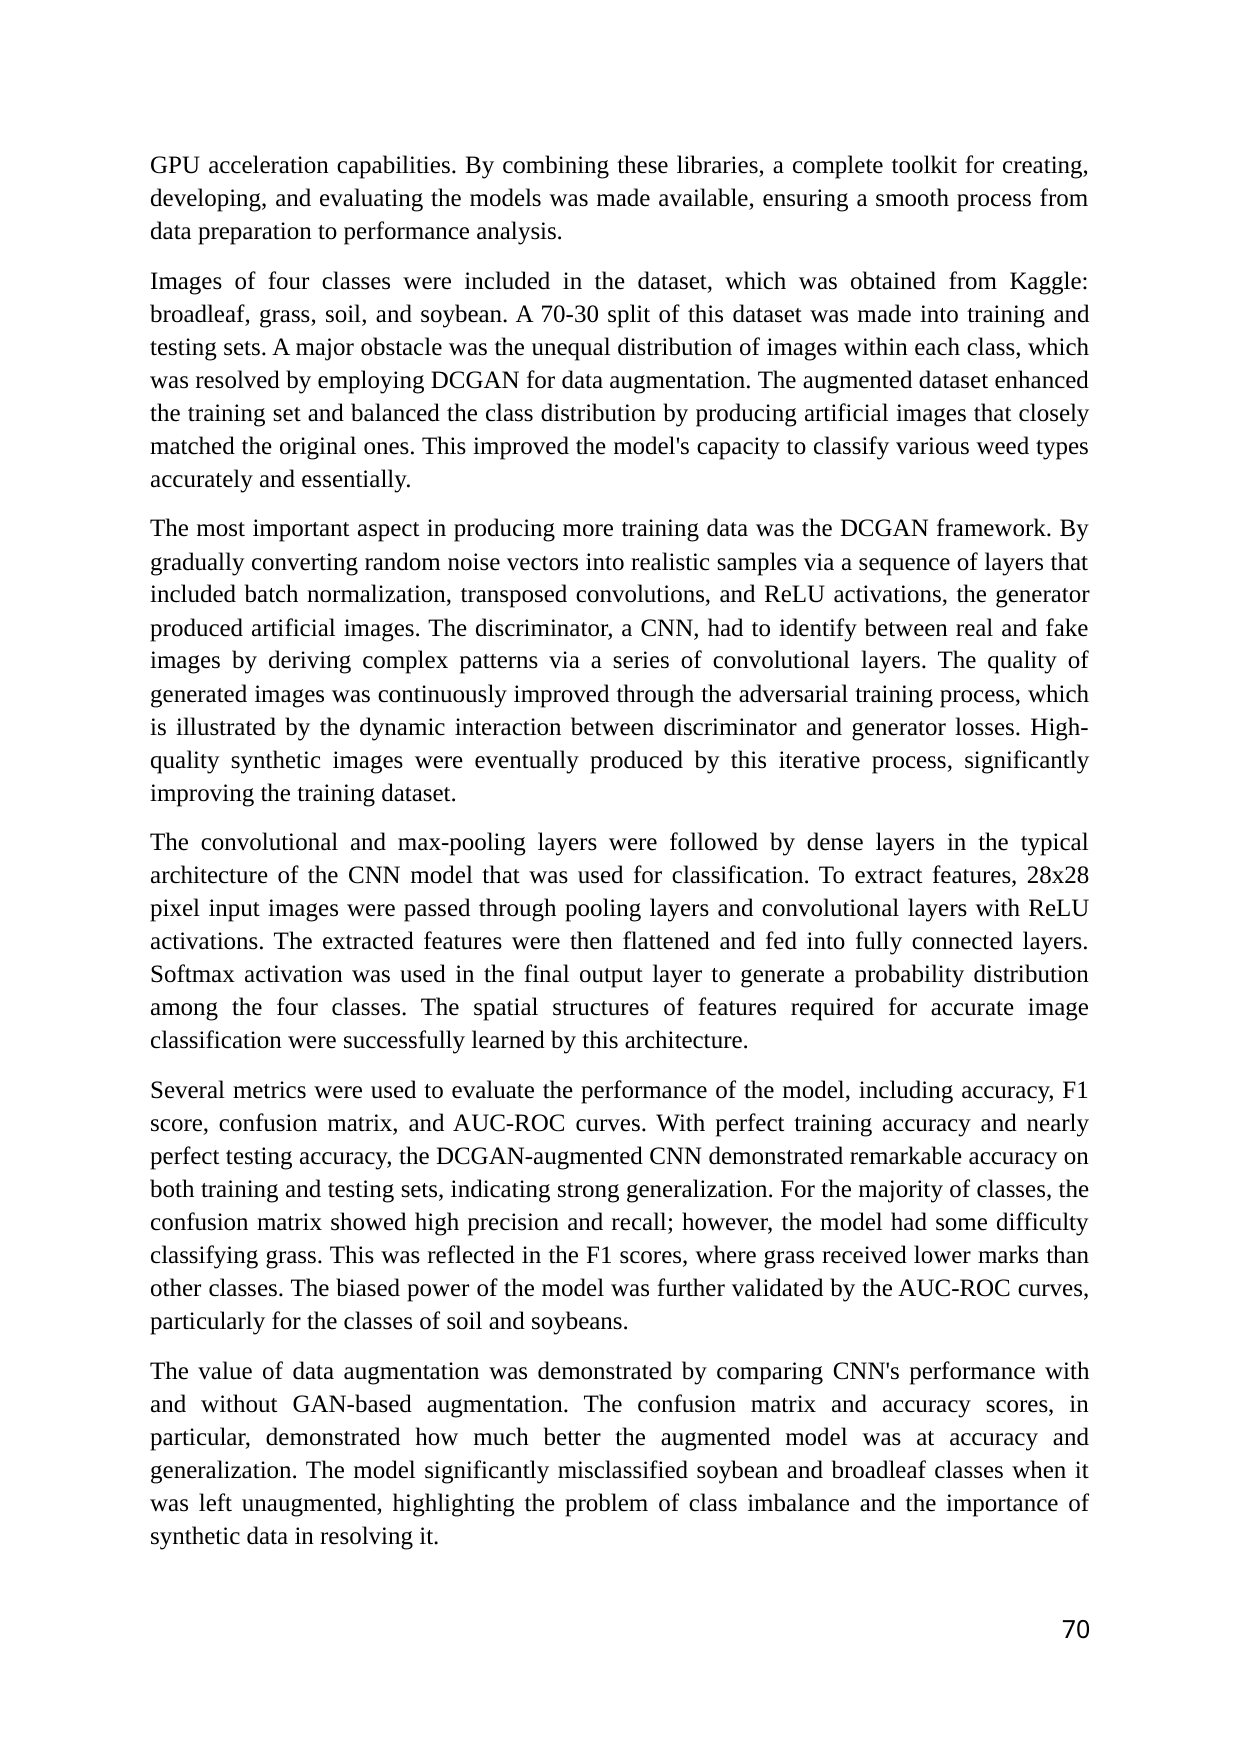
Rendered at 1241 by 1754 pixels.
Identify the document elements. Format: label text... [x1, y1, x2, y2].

text The convolutional and max-pooling layers were followed by dense layers in the typical architecture of the CNN model that was used for classification. To extract features, 28x28 pixel input images were passed through pooling layers and convolutional layers with ReLU activations. The extracted features were then flattened and fed into fully connected layers. Softmax activation was used in the final output layer to generate a probability distribution among the four classes. The spatial structures of features required for accurate image classification were successfully learned by this architecture. [150, 827, 1090, 1054]
text The most important aspect in producing more training data was the DCGAN framework. By gradually converting random noise vectors into realistic samples via a sequence of layers that included batch normalization, transposed convolutions, and ReLU activations, the generator produced artificial images. The discriminator, a CNN, had to identify between real and fake images by deriving complex patterns via a series of convolutional layers. The quality of generated images was continuously improved through the adversarial training process, which is illustrated by the dynamic interaction between discriminator and generator losses. High-quality synthetic images were eventually produced by this iterative process, significantly improving the training dataset. [150, 513, 1090, 806]
text The value of data augmentation was demonstrated by comparing CNN's performance with and without GAN-based augmentation. The confusion matrix and accuracy scores, in particular, demonstrated how much better the augmented model was at accuracy and generalization. The model significantly misclassified soybean and broadleaf classes when it was left unaugmented, highlighting the problem of class imbalance and the importance of synthetic data in resolving it. [150, 1356, 1090, 1550]
text Images of four classes were included in the dataset, which was obtained from Kaggle: broadleaf, grass, soil, and soybean. A 70-30 split of this dataset was made into training and testing sets. A major obstacle was the unequal distribution of images within each class, which was resolved by employing DCGAN for data augmentation. The augmented dataset enhanced the training set and balanced the class distribution by producing artificial images that closely matched the original ones. This improved the model's capacity to classify various weed types accurately and essentially. [150, 266, 1090, 493]
text Several metrics were used to evaluate the performance of the model, including accuracy, F1 score, confusion matrix, and AUC-ROC curves. With perfect training accuracy and nearly perfect testing accuracy, the DCGAN-augmented CNN demonstrated remarkable accuracy on both training and testing sets, indicating strong generalization. For the majority of classes, the confusion matrix showed high precision and recall; however, the model had some difficulty classifying grass. This was reflected in the F1 scores, where grass received lower marks than other classes. The biased power of the model was further validated by the AUC-ROC curves, particularly for the classes of soil and soybeans. [150, 1075, 1090, 1335]
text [150, 150, 1090, 245]
